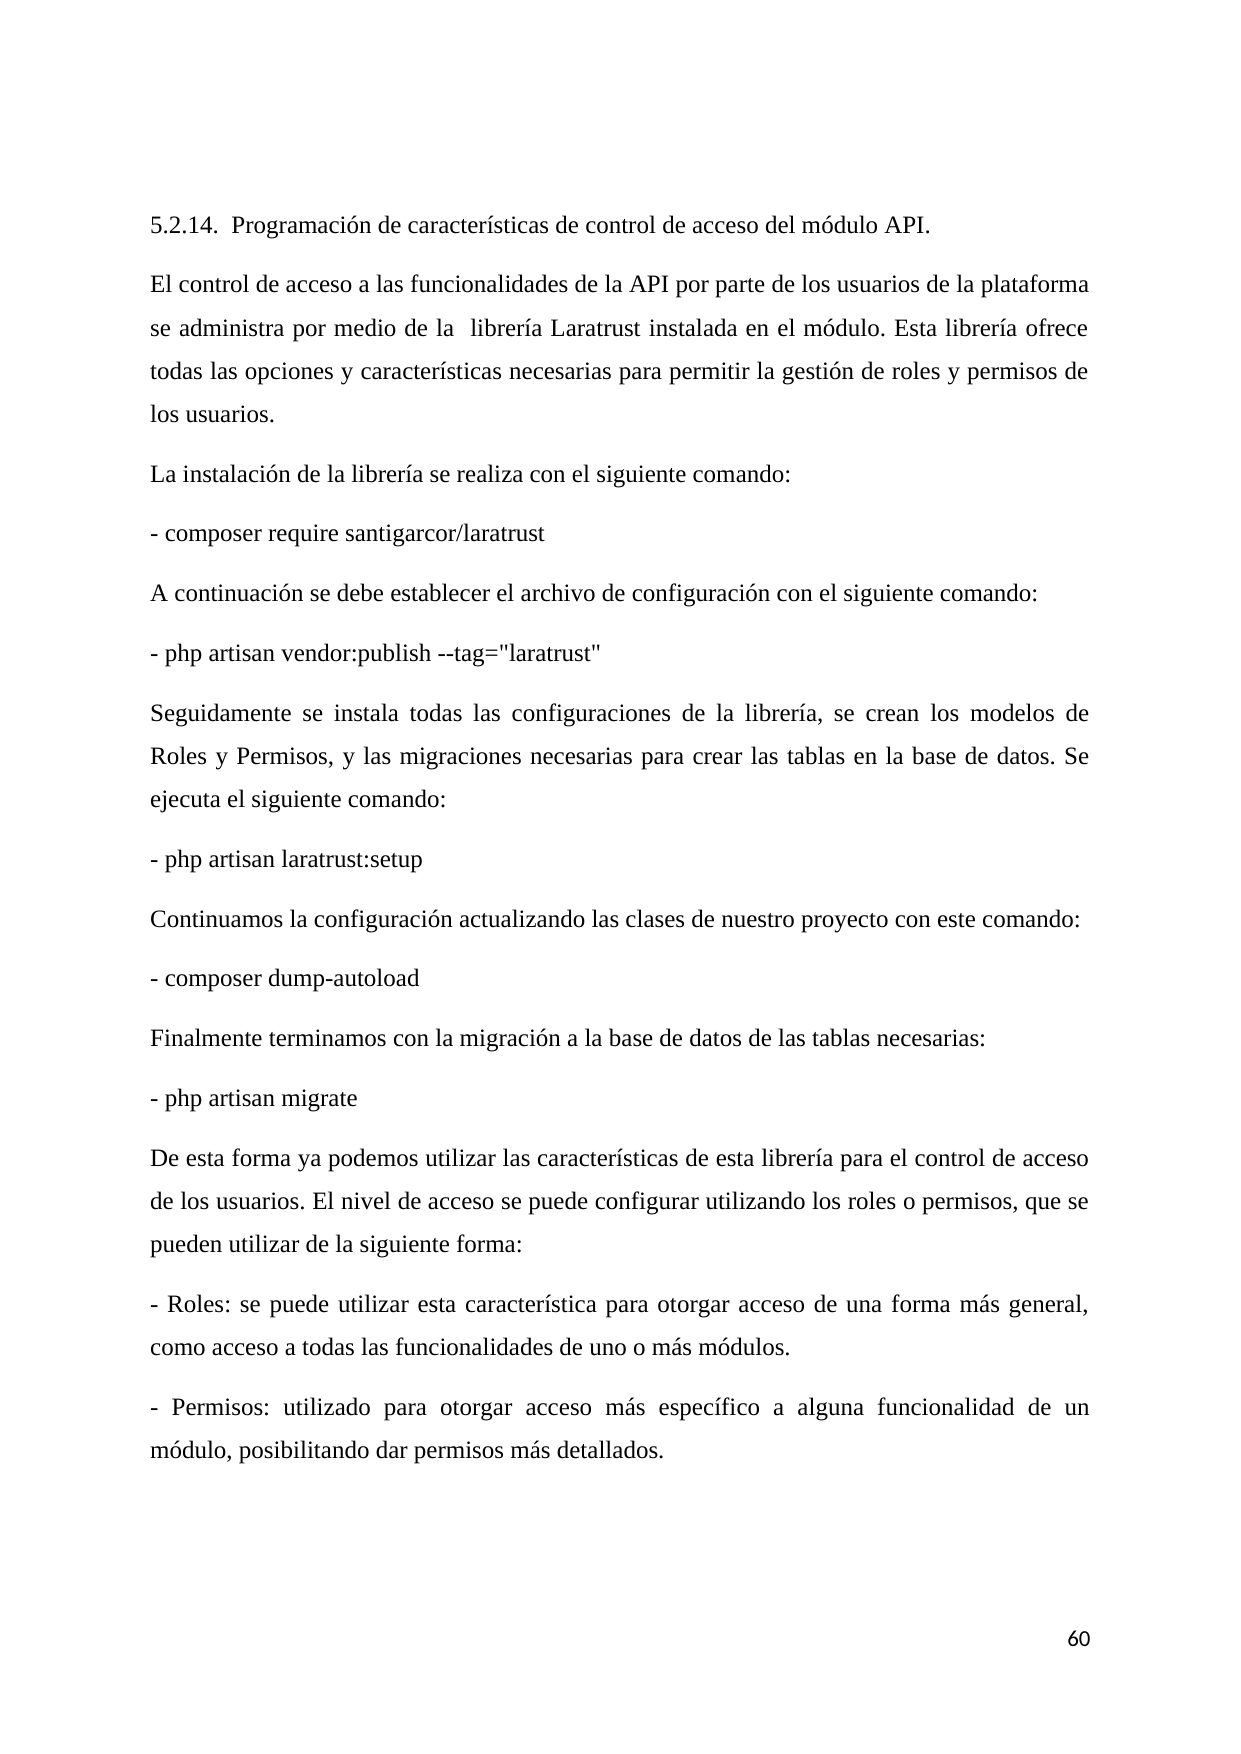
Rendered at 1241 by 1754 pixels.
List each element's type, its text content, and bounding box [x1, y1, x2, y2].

text Seguidamente se instala todas las configuraciones de la librería, se crean los modelos de Roles y Permisos, y las migraciones necesarias para crear las tablas en la base de datos. Se ejecuta el siguiente comando: [150, 698, 1090, 813]
text - composer dump-autoload [150, 963, 1090, 992]
text A continuación se debe establecer el archivo de configuración con el siguiente comando: [150, 578, 1090, 607]
text La instalación de la librería se realiza con el siguiente comando: [150, 459, 1090, 487]
text - php artisan laratrust:setup [150, 844, 1090, 873]
text - php artisan vendor:publish --tag="laratrust" [150, 638, 1090, 667]
text - php artisan migrate [150, 1083, 1090, 1112]
text Finalmente terminamos con la migración a la base de datos de las tablas necesarias: [150, 1023, 1090, 1052]
text - composer require santigarcor/laratrust [150, 518, 1090, 547]
text 5.2.14. Programación de características de control de acceso del módulo API. [150, 210, 1090, 238]
text El control de acceso a las funcionalidades de la API por parte de los usuarios de la plataforma se administra por medio de la librería Laratrust instalada en el módulo. Esta librería ofrece todas las opciones y características necesarias para permitir la gestión de roles y permisos de los usuarios. [150, 269, 1090, 428]
text - Roles: se puede utilizar esta característica para otorgar acceso de una forma más general, como acceso a todas las funcionalidades de uno o más módulos. [150, 1289, 1090, 1361]
text Continuamos la configuración actualizando las clases de nuestro proyecto con este comando: [150, 904, 1090, 932]
text De esta forma ya podemos utilizar las características de esta librería para el control de acceso de los usuarios. El nivel de acceso se puede configurar utilizando los roles o permisos, que se pueden utilizar de la siguiente forma: [150, 1143, 1090, 1258]
text - Permisos: utilizado para otorgar acceso más específico a alguna funcionalidad de un módulo, posibilitando dar permisos más detallados. [150, 1392, 1090, 1464]
